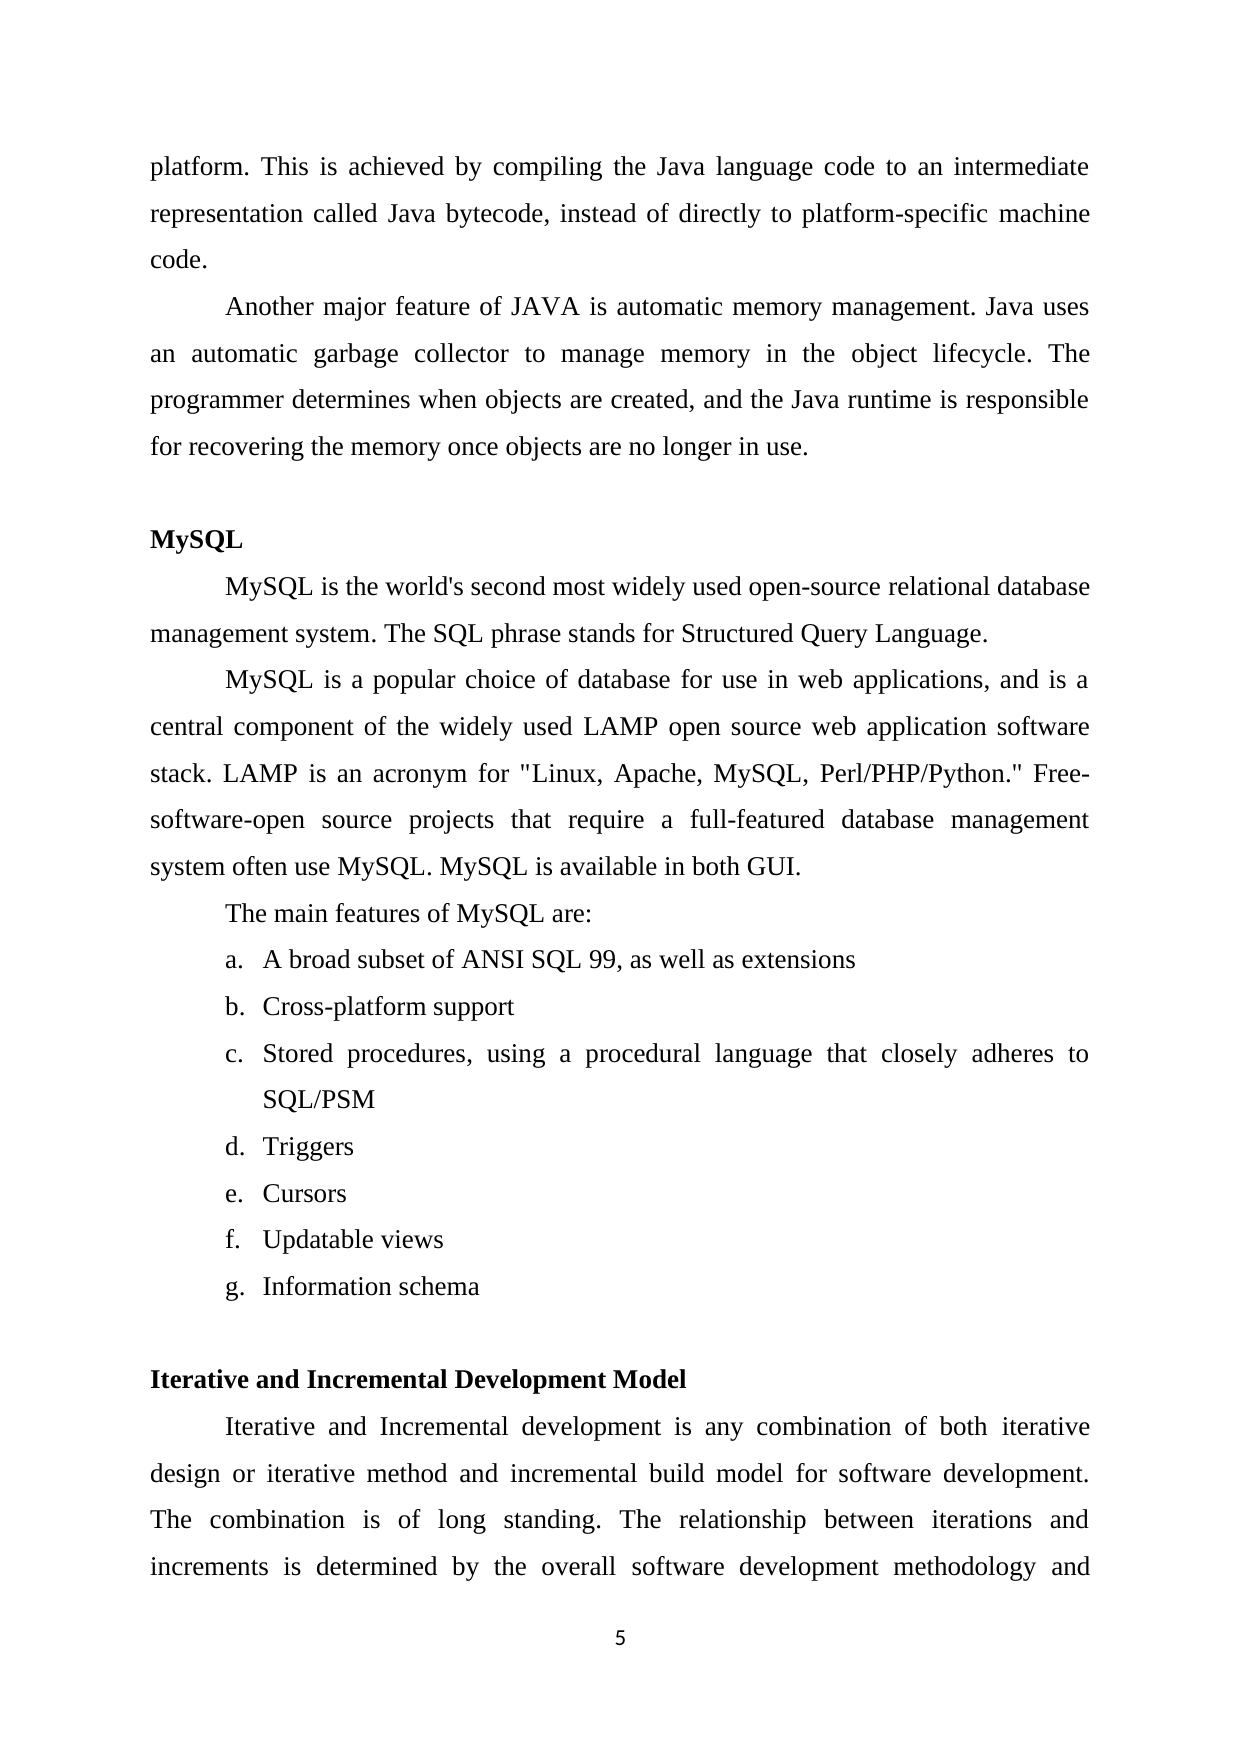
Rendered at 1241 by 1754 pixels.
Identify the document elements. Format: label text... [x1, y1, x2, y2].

text MySQL is the world's second most widely used open-source relational database management system. The SQL phrase stands for Structured Query Language. [150, 570, 1090, 648]
list Cross-platform support [225, 990, 1090, 1021]
list Triggers [225, 1130, 1090, 1161]
list Stored procedures, using a procedural language that closely adheres to SQL/PSM [225, 1037, 1090, 1114]
list Information schema [225, 1270, 1090, 1301]
text Iterative and Incremental Development Model [150, 1363, 1090, 1394]
list Cursors [225, 1177, 1090, 1208]
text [150, 150, 1090, 274]
text MySQL [150, 523, 1090, 554]
text The main features of MySQL are: [150, 897, 1090, 928]
text MySQL is a popular choice of database for use in web applications, and is a central component of the widely used LAMP open source web application software stack. LAMP is an acronym for "Linux, Apache, MySQL, Perl/PHP/Python." Free-software-open source projects that require a full-featured database management system often use MySQL. MySQL is available in both GUI. [150, 663, 1090, 881]
list A broad subset of ANSI SQL 99, as well as extensions [225, 943, 1090, 974]
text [150, 1410, 1090, 1581]
list Updatable views [225, 1223, 1090, 1254]
text Another major feature of JAVA is automatic memory management. Java uses an automatic garbage collector to manage memory in the object lifecycle. The programmer determines when objects are created, and the Java runtime is responsible for recovering the memory once objects are no longer in use. [150, 290, 1090, 461]
